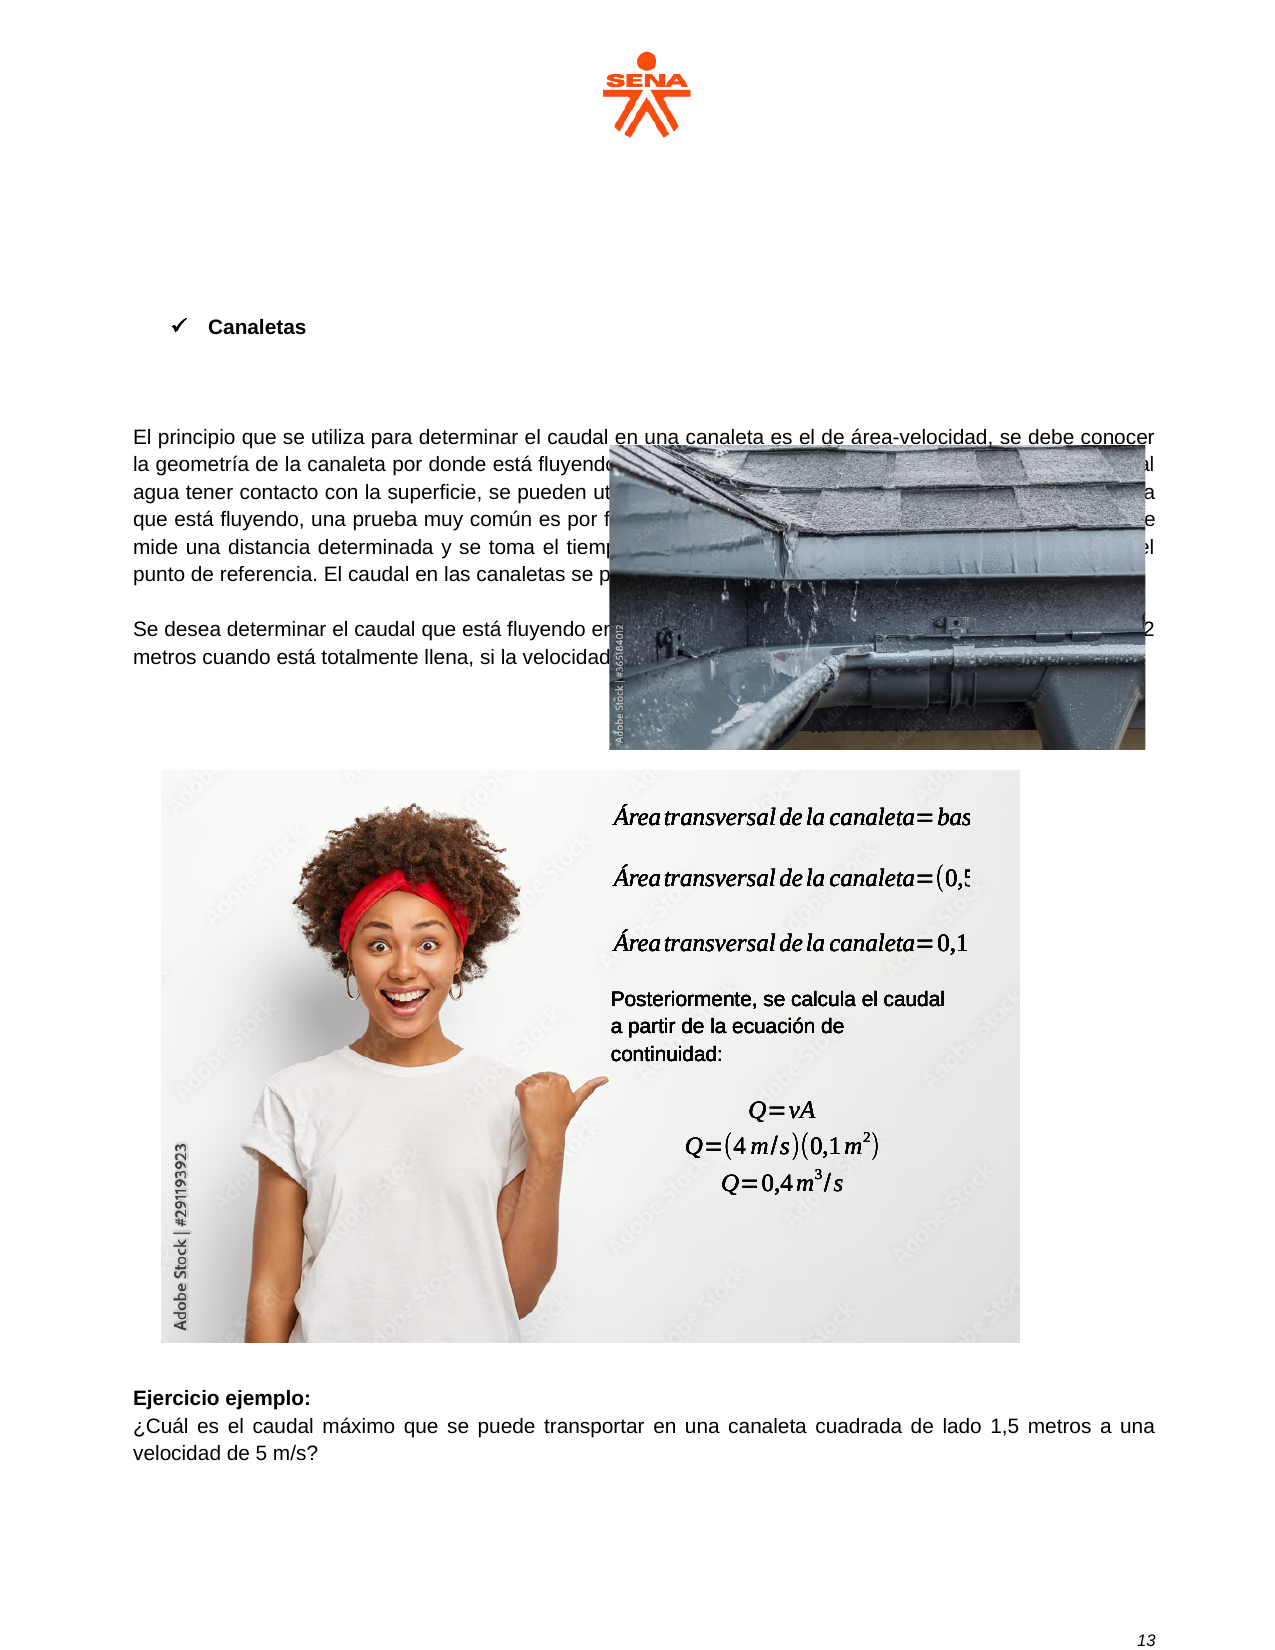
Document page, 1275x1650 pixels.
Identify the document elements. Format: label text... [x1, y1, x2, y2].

picture [593, 48, 697, 142]
picture [161, 770, 1020, 1343]
text Ejercicio ejemplo: [133, 1386, 1157, 1410]
picture [607, 445, 1145, 749]
list Canaletas [170, 315, 1157, 339]
text ¿Cuál es el caudal máximo que se puede transportar en una canaleta cuadrada de lado 1,5 metros a una velocidad de 5 m/s? [133, 1414, 1157, 1465]
text El principio que se utiliza para determinar el caudal en una canaleta es el de área-velocidad, se debe conocer la geometría de la canaleta por donde está fluyendo el agua para poder determinar el caudal; en este caso, al agua tener contacto con la superficie, se pueden utilizar métodos visuales para determinar la velocidad con la que está fluyendo, una prueba muy común es por flotabilidad, donde se suelta un objeto que no se hunde, se mide una distancia determinada y se toma el tiempo que tarda el objeto en ir desde el punto inicial hasta el punto de referencia. El caudal en las canaletas se puede calcular así: [133, 425, 1157, 586]
text Se desea determinar el caudal que está fluyendo en una canaleta rectangular de base 0,50 metros y altura 0,2 metros cuando está totalmente llena, si la velocidad que se determinó por flotabilidad fue de 4 m/s. [133, 617, 607, 669]
